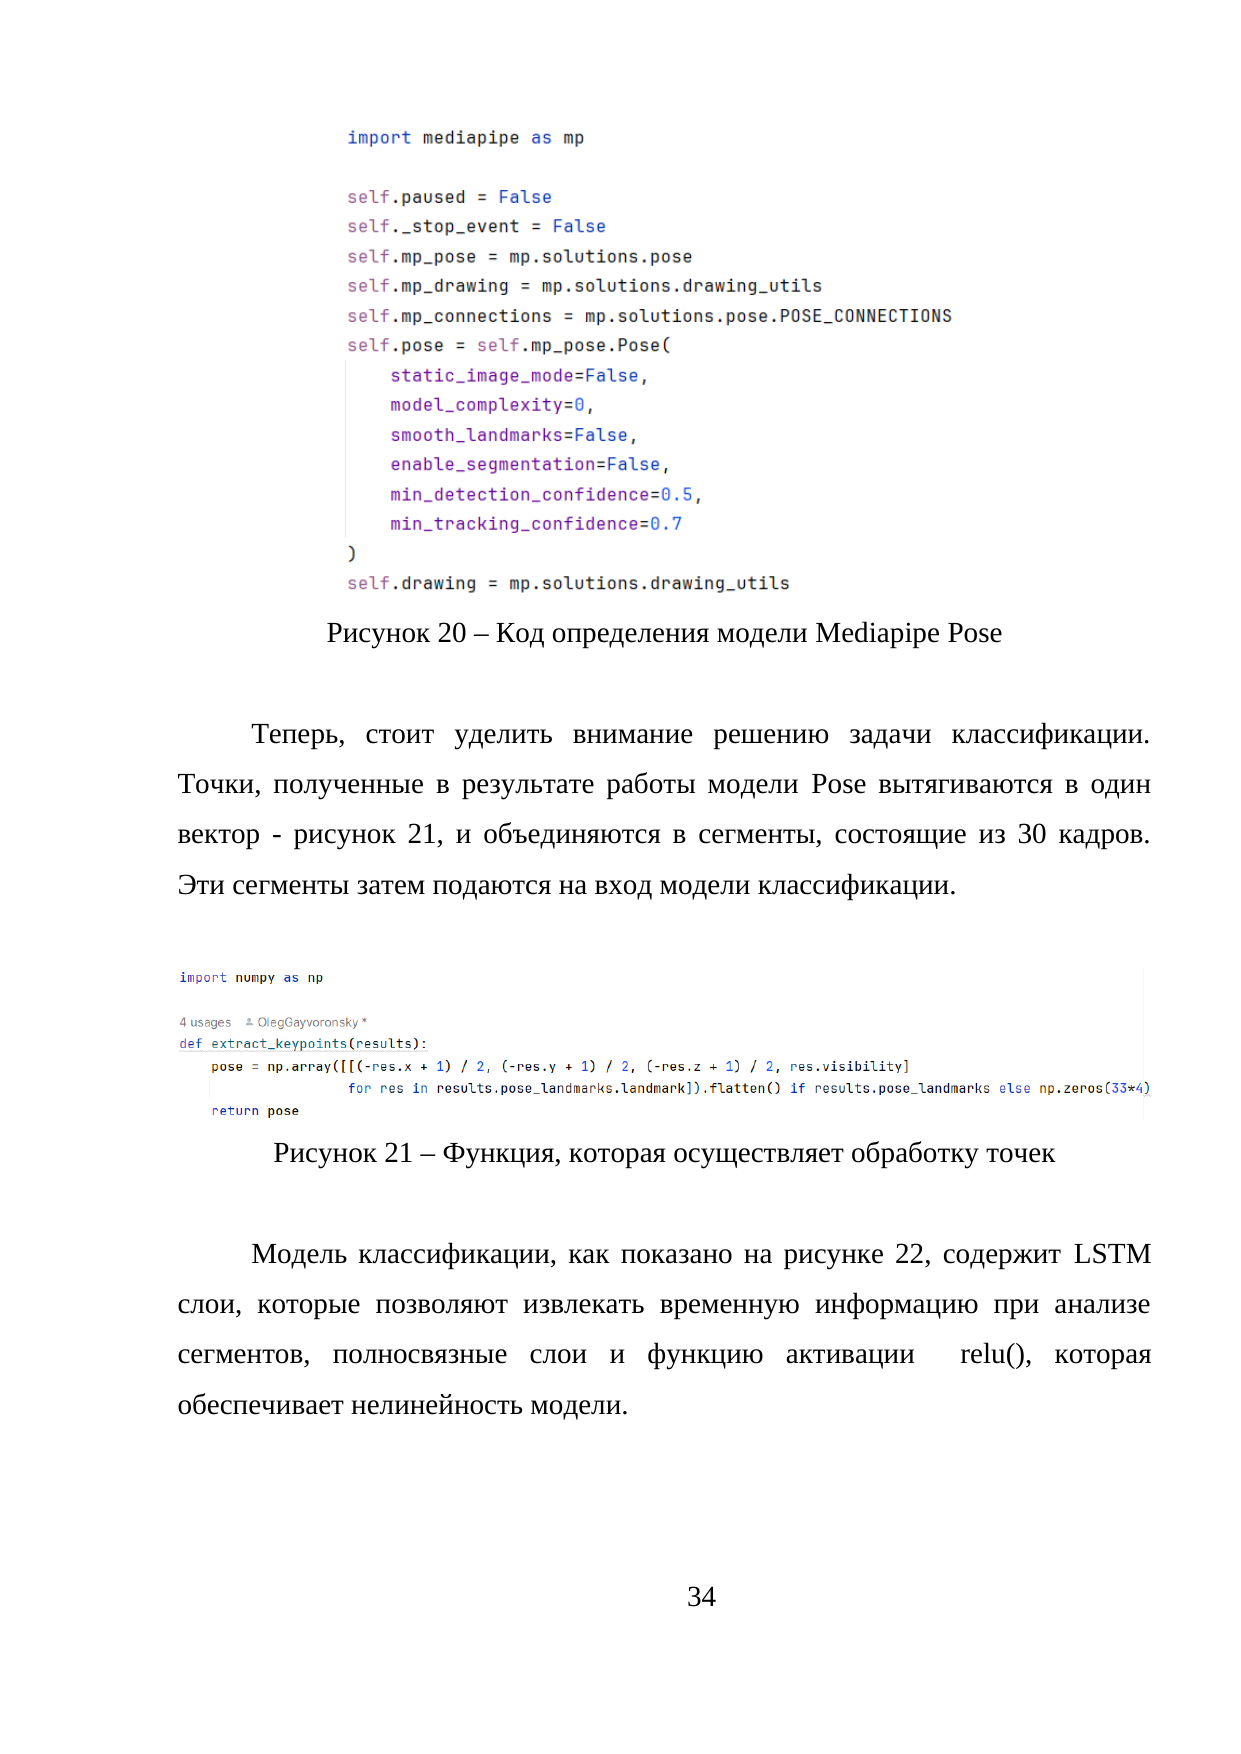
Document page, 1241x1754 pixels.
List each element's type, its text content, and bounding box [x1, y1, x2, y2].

text Рисунок 20 – Код определения модели Mediapipe Pose [177, 615, 1152, 649]
picture [305, 124, 1024, 599]
picture [177, 967, 1152, 1119]
text Теперь, стоит уделить внимание решению задачи классификации. Точки, полученные в результате работы модели Pose вытягиваются в один вектор - рисунок 21, и объединяются в сегменты, состоящие из 30 кадров. Эти сегменты затем подаются на вход модели классификации. [177, 716, 1152, 901]
text Модель классификации, как показано на рисунке 22, содержит LSTM слои, которые позволяют извлекать временную информацию при анализе сегментов, полносвязные слои и функцию активации relu(), которая обеспечивает нелинейность модели. [177, 1236, 1152, 1421]
text Рисунок 21 – Функция, которая осуществляет обработку точек [177, 1135, 1152, 1169]
